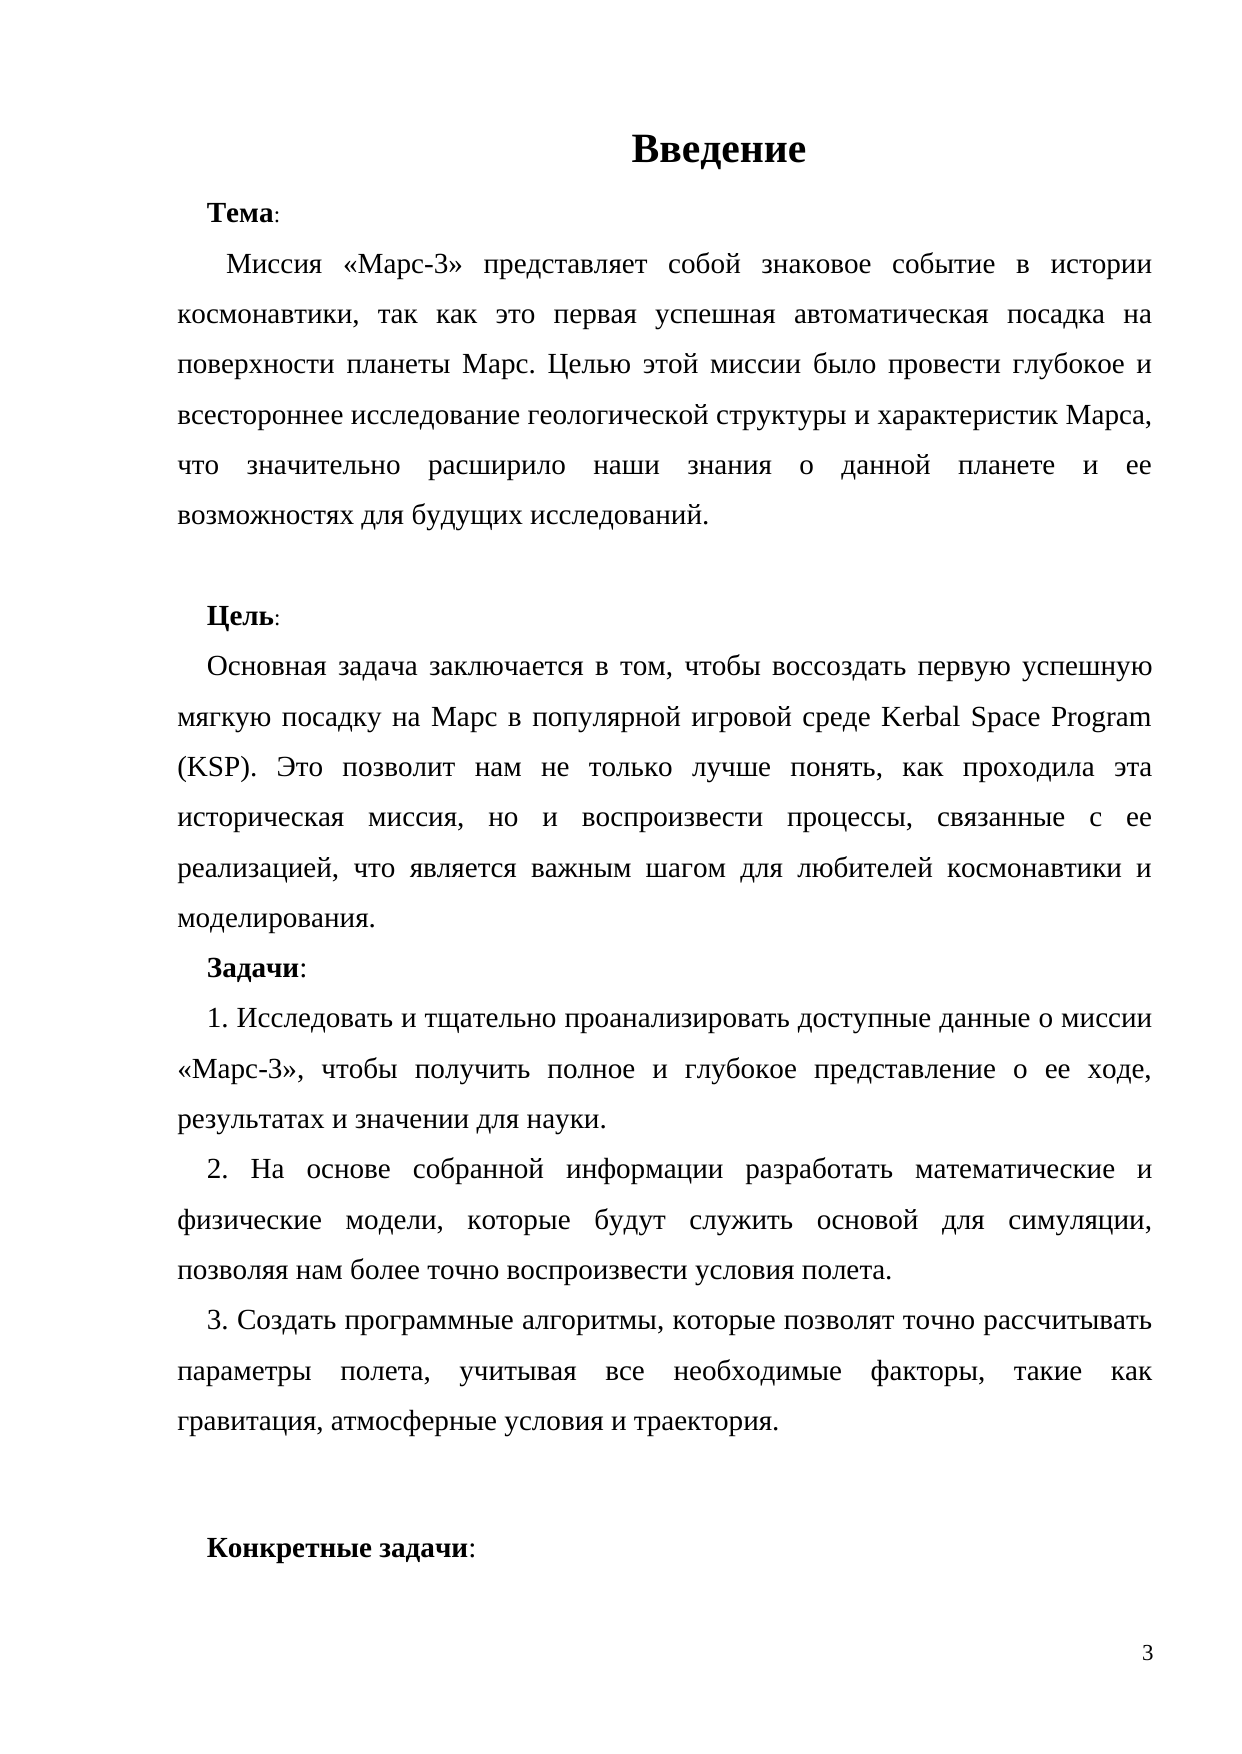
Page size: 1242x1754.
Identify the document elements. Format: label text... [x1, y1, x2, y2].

subtitle Введение [346, 124, 1017, 172]
text Задачи: [177, 950, 1153, 984]
text 3. Создать программные алгоритмы, которые позволят точно рассчитывать параметры полета, учитывая все необходимые факторы, такие как гравитация, атмосферные условия и траектория. [177, 1302, 1153, 1437]
text 2. На основе собранной информации разработать математические и физические модели, которые будут служить основой для симуляции, позволяя нам более точно воспроизвести условия полета. [177, 1152, 1153, 1286]
text Миссия «Марс-3» представляет собой знаковое событие в истории космонавтики, так как это первая успешная автоматическая посадка на поверхности планеты Марс. Целью этой миссии было провести глубокое и всестороннее исследование геологической структуры и характеристик Марса, что значительно расширило наши знания о данной планете и ее возможностях для будущих исследований. [177, 246, 1153, 531]
text Тема: [177, 196, 1153, 229]
text 1. Исследовать и тщательно проанализировать доступные данные о миссии «Марс-3», чтобы получить полное и глубокое представление о ее ходе, результатах и значении для науки. [177, 1001, 1153, 1135]
text Основная задача заключается в том, чтобы воссоздать первую успешную мягкую посадку на Марс в популярной игровой среде Kerbal Space Program (KSP). Это позволит нам не только лучше понять, как проходила эта историческая миссия, но и воспроизвести процессы, связанные с ее реализацией, что является важным шагом для любителей космонавтики и моделирования. [177, 648, 1153, 933]
text Цель: [177, 598, 1153, 632]
text Конкретные задачи: [177, 1530, 1153, 1564]
